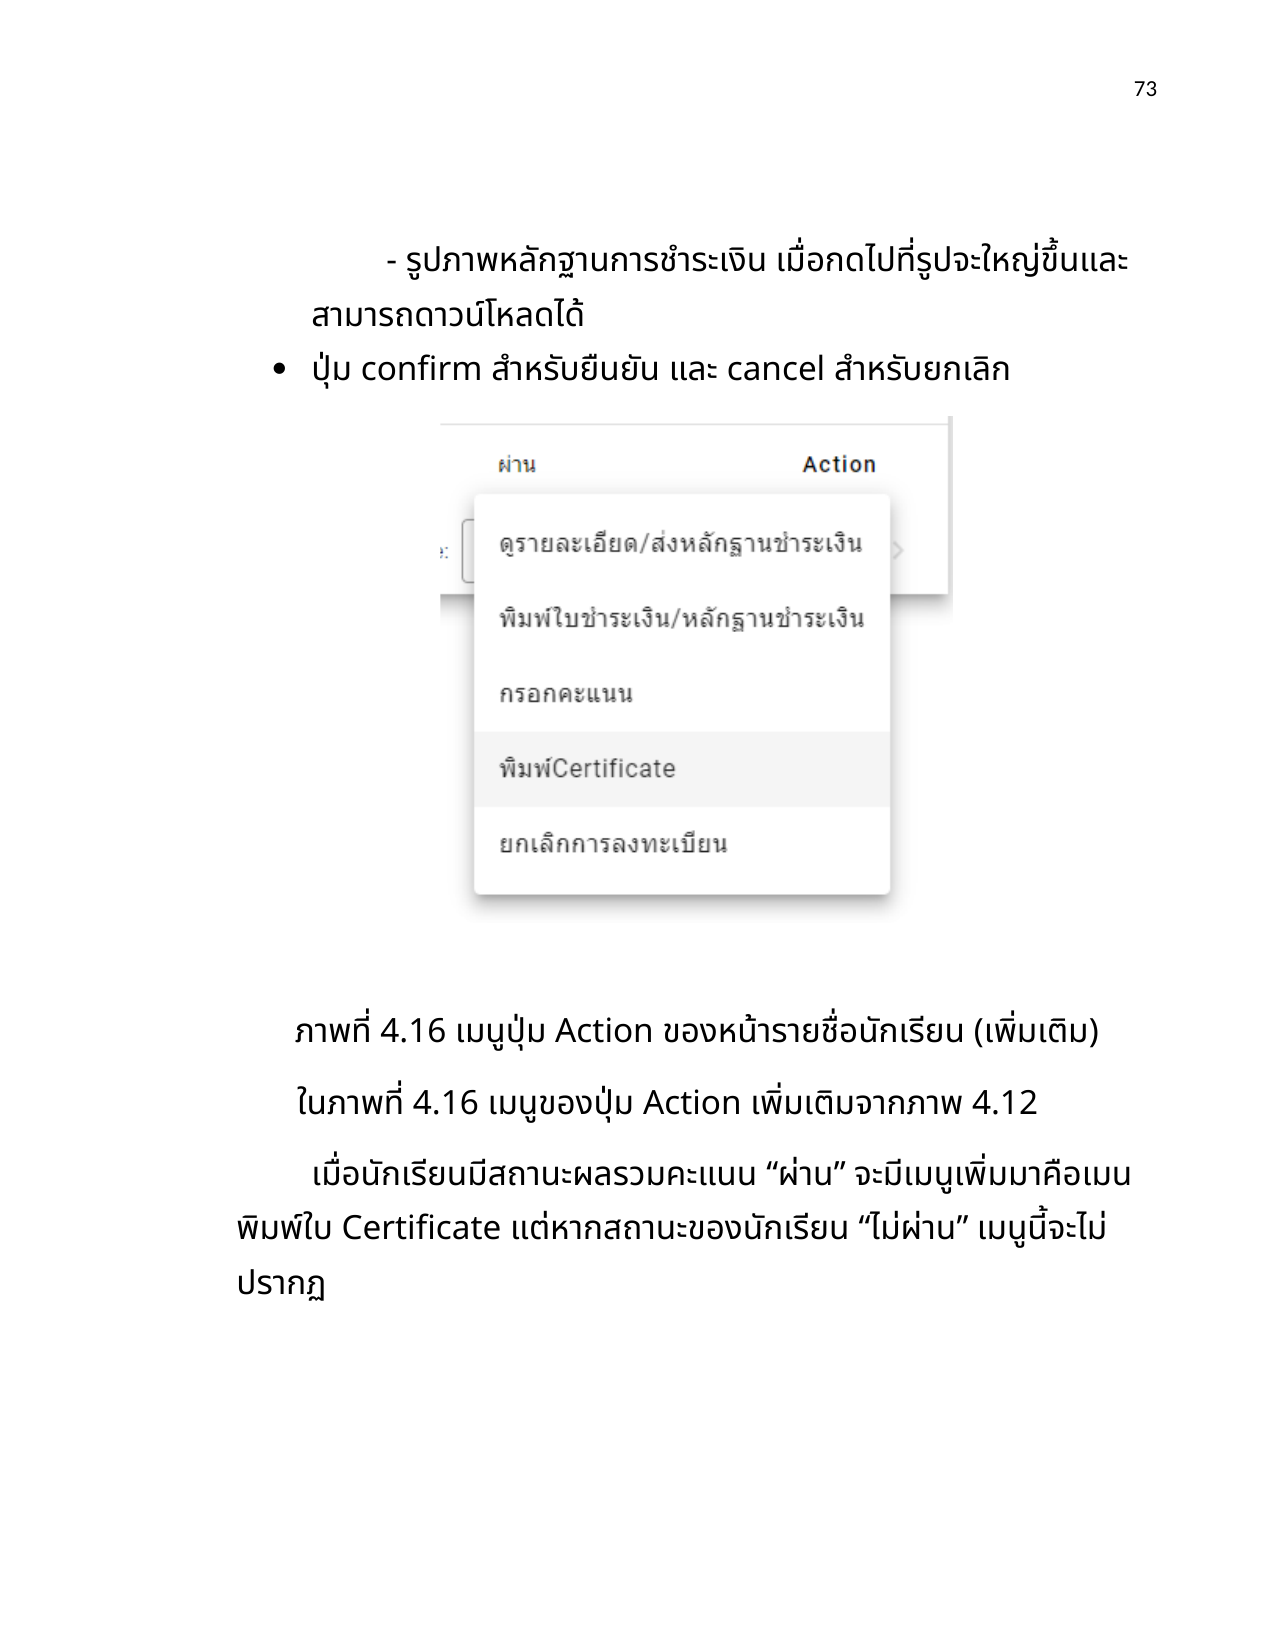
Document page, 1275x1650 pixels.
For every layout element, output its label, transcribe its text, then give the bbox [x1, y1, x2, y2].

list ปุ่ม confirm สำหรับยืนยัน และ cancel สำหรับยกเลิก [274, 345, 1157, 396]
text ภาพที่ 4.16 เมนูปุ่ม Action ของหน้ารายชื่อนักเรียน (เพิ่มเติม) [236, 1007, 1157, 1058]
list - รูปภาพหลักฐานการชำระเงิน เมื่อกดไปที่รูปจะใหญ่ขึ้นและสามารถดาวน์โหลดได้ [311, 236, 1157, 341]
picture [440, 416, 953, 923]
text ในภาพที่ 4.16 เมนูของปุ่ม Action เพิ่มเติมจากภาพ 4.12 [236, 1078, 1157, 1129]
text เมื่อนักเรียนมีสถานะผลรวมคะแนน “ผ่าน” จะมีเมนูเพิ่มมาคือเมนพิมพ์ใบ Certificate แต่หากสถานะของนักเรียน “ไม่ผ่าน” เมนูนี้จะไม่ปรากฏ [236, 1150, 1157, 1309]
